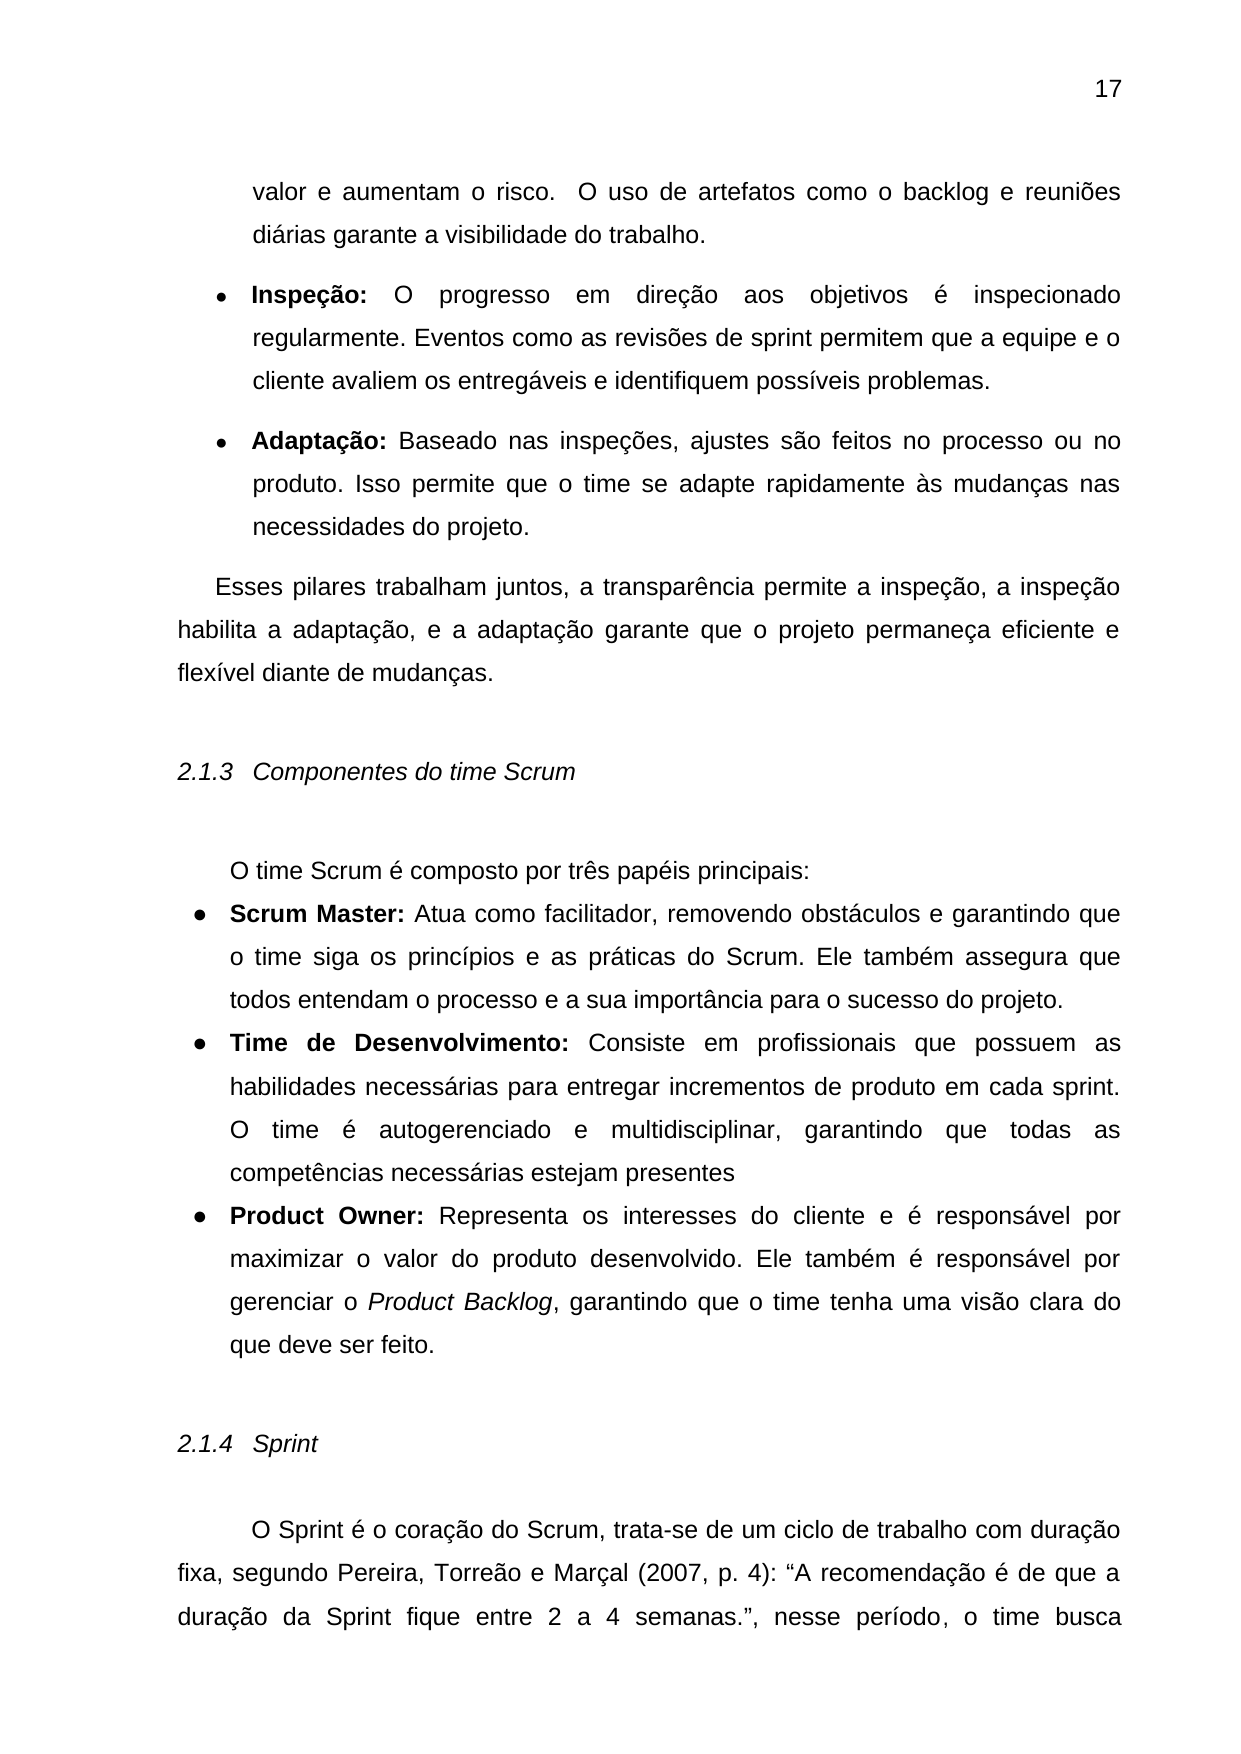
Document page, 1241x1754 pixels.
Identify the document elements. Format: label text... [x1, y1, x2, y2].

list Adaptação: Baseado nas inspeções, ajustes são feitos no processo ou no produto. Isso permite que o time se adapte rapidamente às mudanças nas necessidades do projeto. [215, 426, 1122, 541]
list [215, 177, 1122, 249]
list Time de Desenvolvimento: Consiste em profissionais que possuem as habilidades necessárias para entregar incrementos de produto em cada sprint. O time é autogerenciado e multidisciplinar, garantindo que todas as competências necessárias estejam presentes [192, 1028, 1122, 1187]
text O time Scrum é composto por três papéis principais: [177, 856, 1122, 885]
subtitle Sprint [177, 1429, 1122, 1458]
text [177, 1515, 1122, 1630]
subtitle Componentes do time Scrum [177, 757, 1122, 786]
text Esses pilares trabalham juntos, a transparência permite a inspeção, a inspeção habilita a adaptação, e a adaptação garante que o projeto permaneça eficiente e flexível diante de mudanças. [177, 572, 1122, 687]
list Scrum Master: Atua como facilitador, removendo obstáculos e garantindo que o time siga os princípios e as práticas do Scrum. Ele também assegura que todos entendam o processo e a sua importância para o sucesso do projeto. [192, 899, 1122, 1014]
list Inspeção: O progresso em direção aos objetivos é inspecionado regularmente. Eventos como as revisões de sprint permitem que a equipe e o cliente avaliem os entregáveis e identifiquem possíveis problemas. [215, 280, 1122, 395]
list Product Owner: Representa os interesses do cliente e é responsável por maximizar o valor do produto desenvolvido. Ele também é responsável por gerenciar o Product Backlog, garantindo que o time tenha uma visão clara do que deve ser feito. [192, 1201, 1122, 1359]
